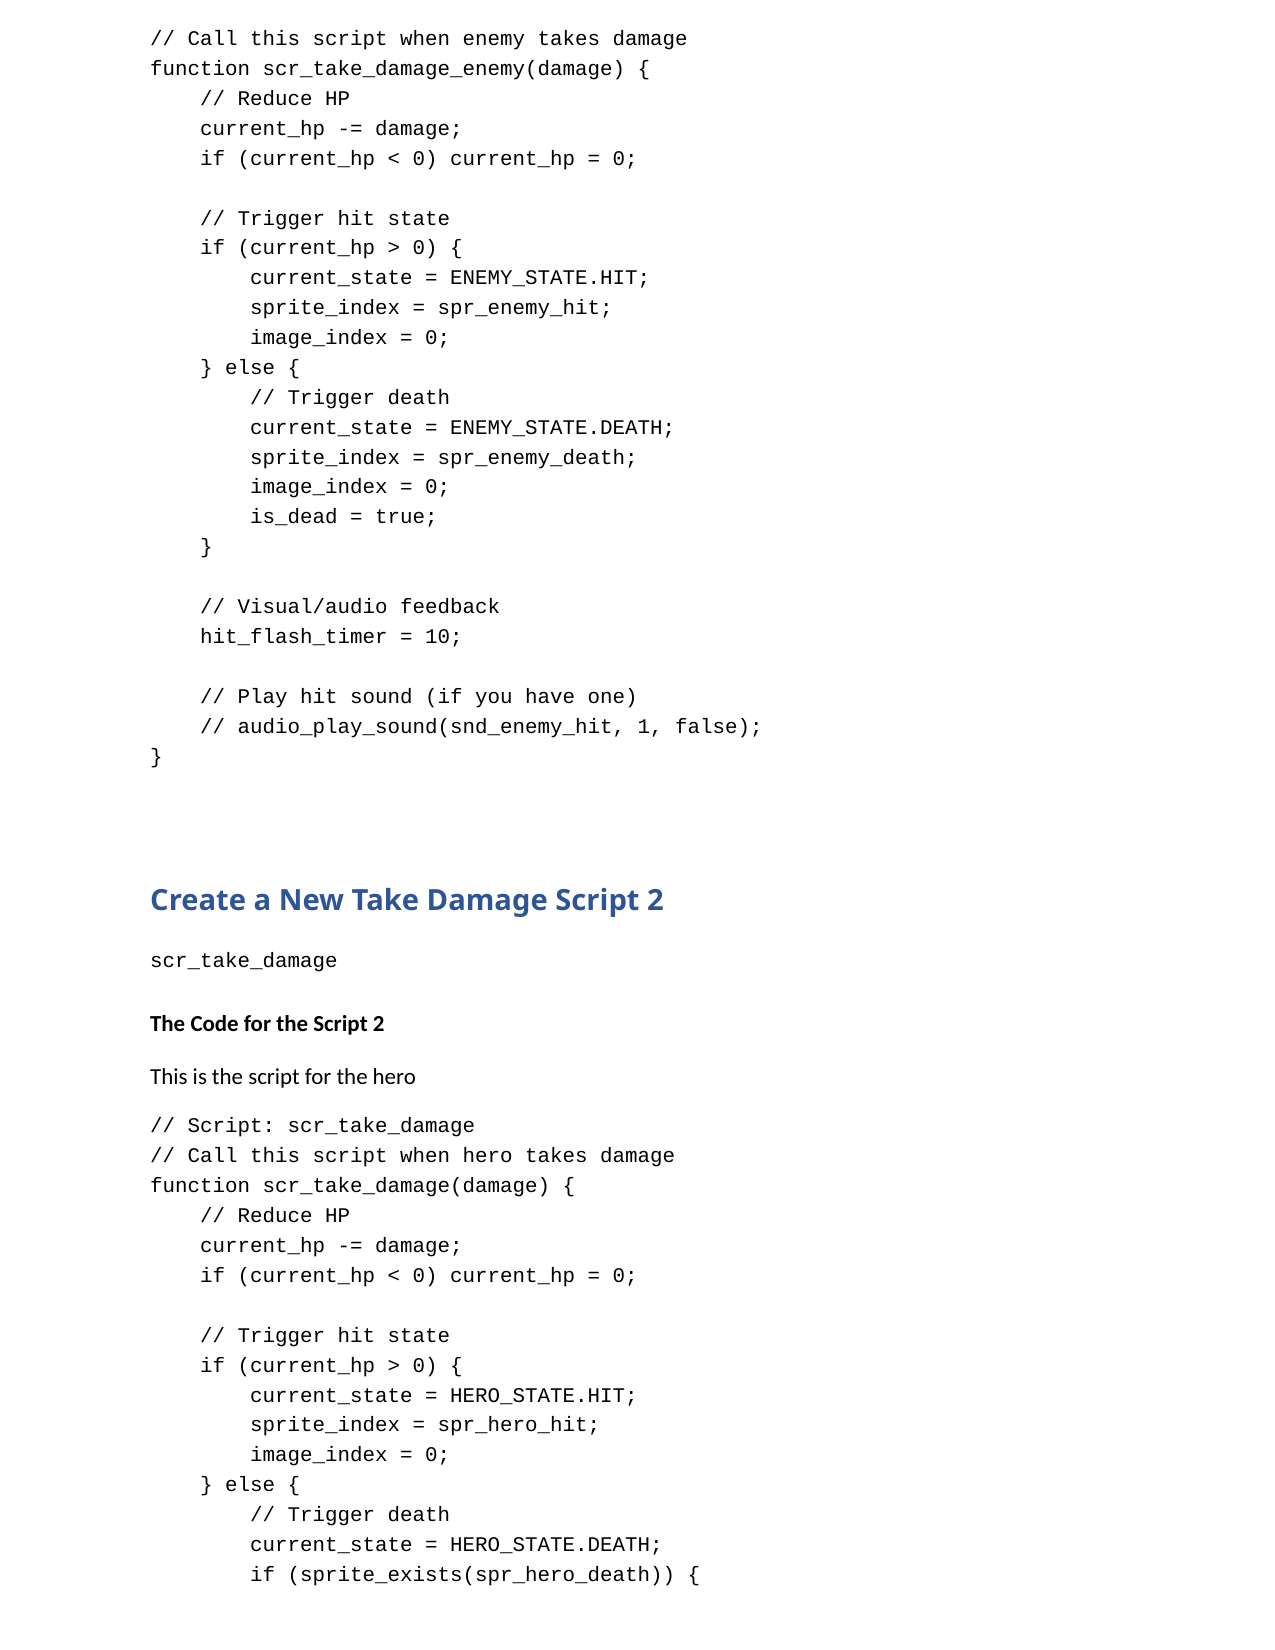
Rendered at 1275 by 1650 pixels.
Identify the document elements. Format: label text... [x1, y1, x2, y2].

text function scr_take_damage_enemy(damage) { [150, 58, 1125, 82]
text if (current_hp > 0) { [150, 237, 1125, 261]
text function scr_take_damage(damage) { [150, 1175, 1125, 1199]
text current_hp -= damage; [150, 118, 1125, 141]
text if (current_hp < 0) current_hp = 0; [150, 148, 1125, 171]
text } else { [150, 1474, 1125, 1498]
text hit_flash_timer = 10; [150, 626, 1125, 650]
text if (current_hp < 0) current_hp = 0; [150, 1265, 1125, 1289]
text current_state = ENEMY_STATE.HIT; [150, 267, 1125, 291]
text current_state = HERO_STATE.DEATH; [150, 1534, 1125, 1558]
text image_index = 0; [150, 1444, 1125, 1468]
text } else { [150, 357, 1125, 381]
text // Trigger death [150, 387, 1125, 411]
text } [150, 746, 1125, 769]
text // Script: scr_take_damage [150, 1116, 1125, 1139]
text current_state = ENEMY_STATE.DEATH; [150, 417, 1125, 440]
subtitle Create a New Take Damage Script 2 [150, 879, 1125, 919]
text // Play hit sound (if you have one) [150, 686, 1125, 709]
text // Trigger hit state [150, 207, 1125, 231]
text // audio_play_sound(snd_enemy_hit, 1, false); [150, 716, 1125, 739]
text if (current_hp > 0) { [150, 1355, 1125, 1378]
text // Reduce HP [150, 1205, 1125, 1229]
text // Call this script when hero takes damage [150, 1145, 1125, 1169]
text sprite_index = spr_hero_hit; [150, 1414, 1125, 1438]
text image_index = 0; [150, 477, 1125, 500]
text // Reduce HP [150, 88, 1125, 112]
text scr_take_damage [150, 950, 1125, 973]
text image_index = 0; [150, 327, 1125, 351]
text sprite_index = spr_enemy_death; [150, 447, 1125, 470]
text } [150, 536, 1125, 560]
text // Call this script when enemy takes damage [150, 28, 1125, 52]
text is_dead = true; [150, 506, 1125, 530]
text // Trigger hit state [150, 1325, 1125, 1348]
text sprite_index = spr_enemy_hit; [150, 297, 1125, 321]
text if (sprite_exists(spr_hero_death)) { [150, 1564, 1125, 1588]
text The Code for the Script 2 [150, 1009, 1125, 1037]
text current_hp -= damage; [150, 1235, 1125, 1259]
text // Trigger death [150, 1504, 1125, 1528]
text current_state = HERO_STATE.HIT; [150, 1384, 1125, 1408]
text // Visual/audio feedback [150, 596, 1125, 620]
text This is the script for the hero [150, 1062, 1125, 1091]
